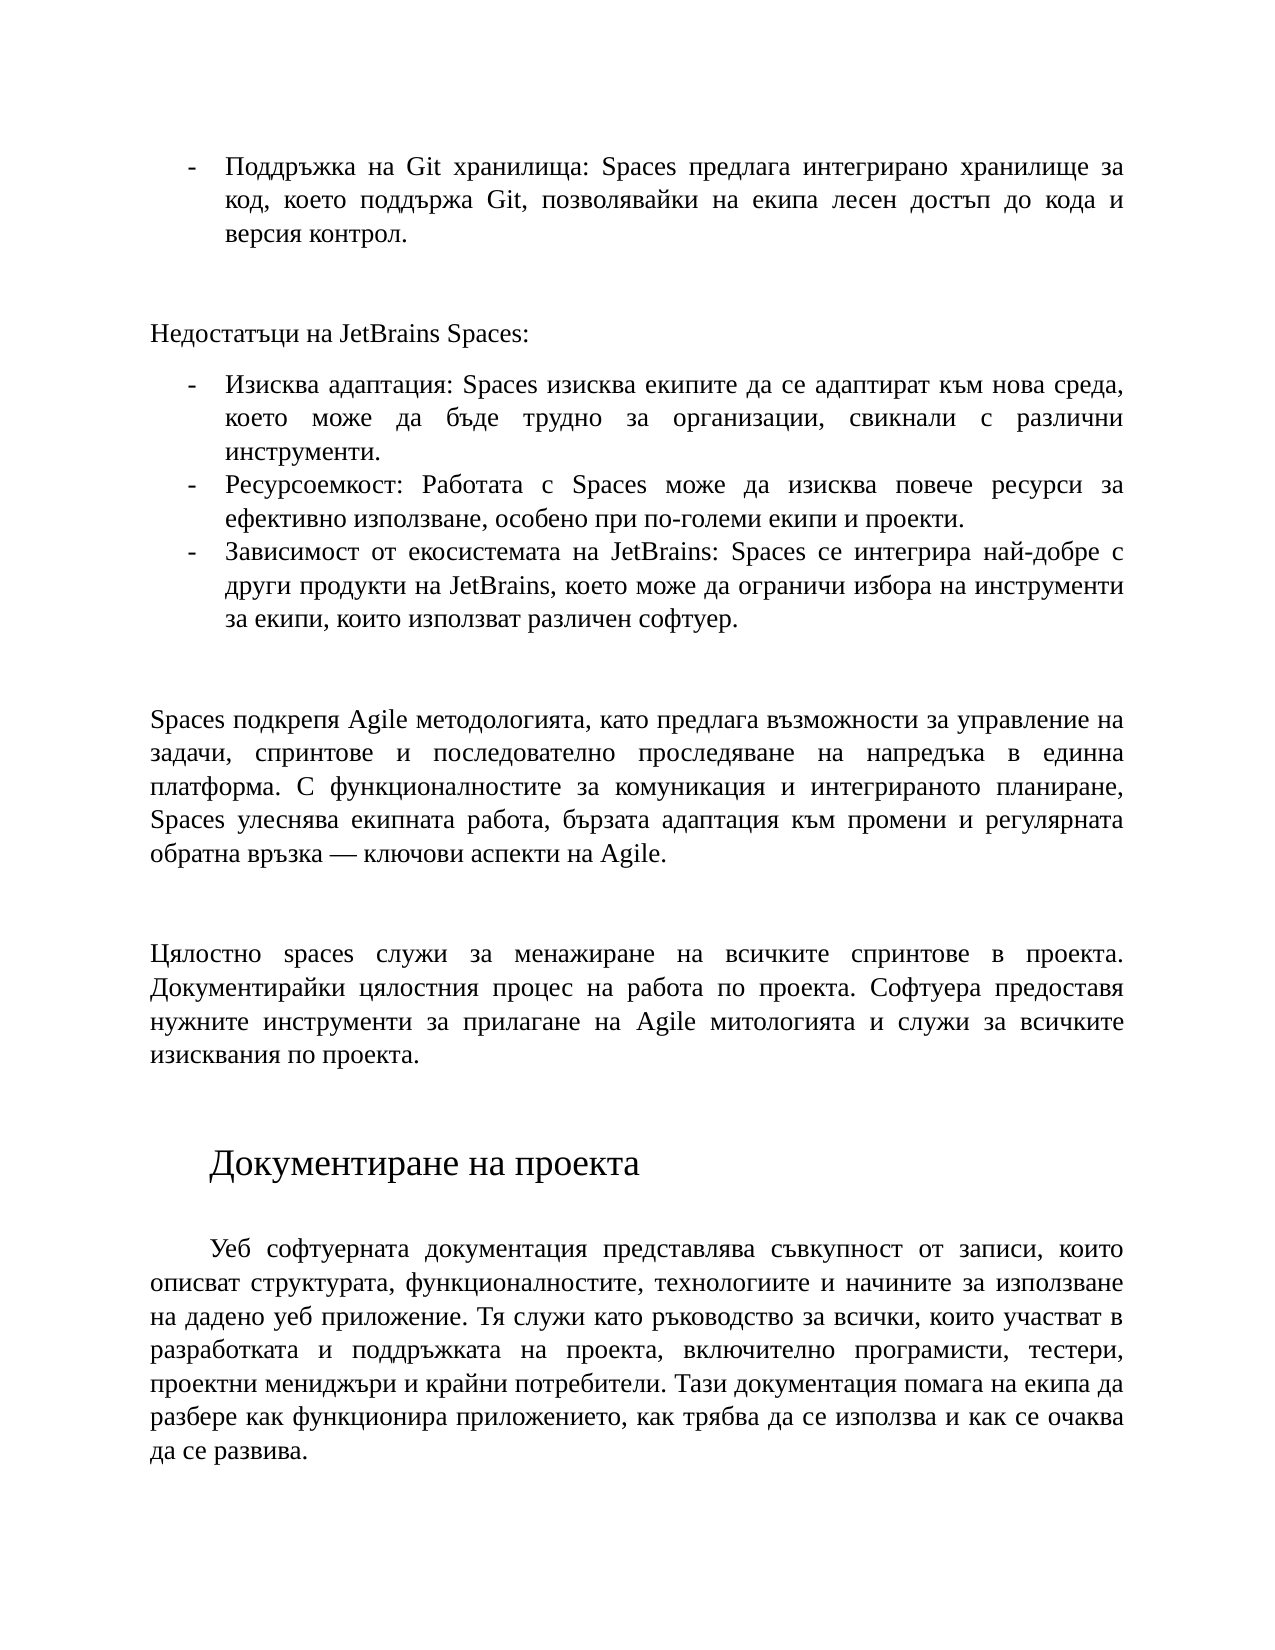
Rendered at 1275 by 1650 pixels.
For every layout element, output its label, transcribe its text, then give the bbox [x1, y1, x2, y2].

text Цялостно spaces служи за менажиране на всичките спринтове в проекта. Документирайки цялостния процес на работа по проекта. Софтуера предоставя нужните инструменти за прилагане на Agile митологията и служи за всичките изисквания по проекта. [150, 937, 1125, 1069]
list Зависимост от екосистемата на JetBrains: Spaces се интегрира най-добре с други продукти на JetBrains, което може да ограничи избора на инструменти за екипи, които използват различен софтуер. [187, 535, 1125, 634]
subtitle Документиране на проекта [150, 1147, 1125, 1182]
list Поддръжка на Git хранилища: Spaces предлага интегрирано хранилище за код, което поддържа Git, позволявайки на екипа лесен достъп до кода и версия контрол. [187, 150, 1125, 248]
text Недостатъци на JetBrains Spaces: [150, 317, 1125, 349]
list Ресурсоемкост: Работата с Spaces може да изисква повече ресурси за ефективно използване, особено при по-големи екипи и проекти. [187, 468, 1125, 533]
text Уеб софтуерната документация представлява съвкупност от записи, които описват структурата, функционалностите, технологиите и начините за използване на дадено уеб приложение. Тя служи като ръководство за всички, които участват в разработката и поддръжката на проекта, включително програмисти, тестери, проектни мениджъри и крайни потребители. Тази документация помага на екипа да разбере как функционира приложението, как трябва да се използва и как се очаква да се развива. [150, 1232, 1125, 1465]
text Spaces подкрепя Agile методологията, като предлага възможности за управление на задачи, спринтове и последователно проследяване на напредъка в единна платформа. С функционалностите за комуникация и интегрираното планиране, Spaces улеснява екипната работа, бързата адаптация към промени и регулярната обратна връзка — ключови аспекти на Agile. [150, 703, 1125, 868]
list Изисква адаптация: Spaces изисква екипите да се адаптират към нова среда, което може да бъде трудно за организации, свикнали с различни инструменти. [187, 368, 1125, 466]
